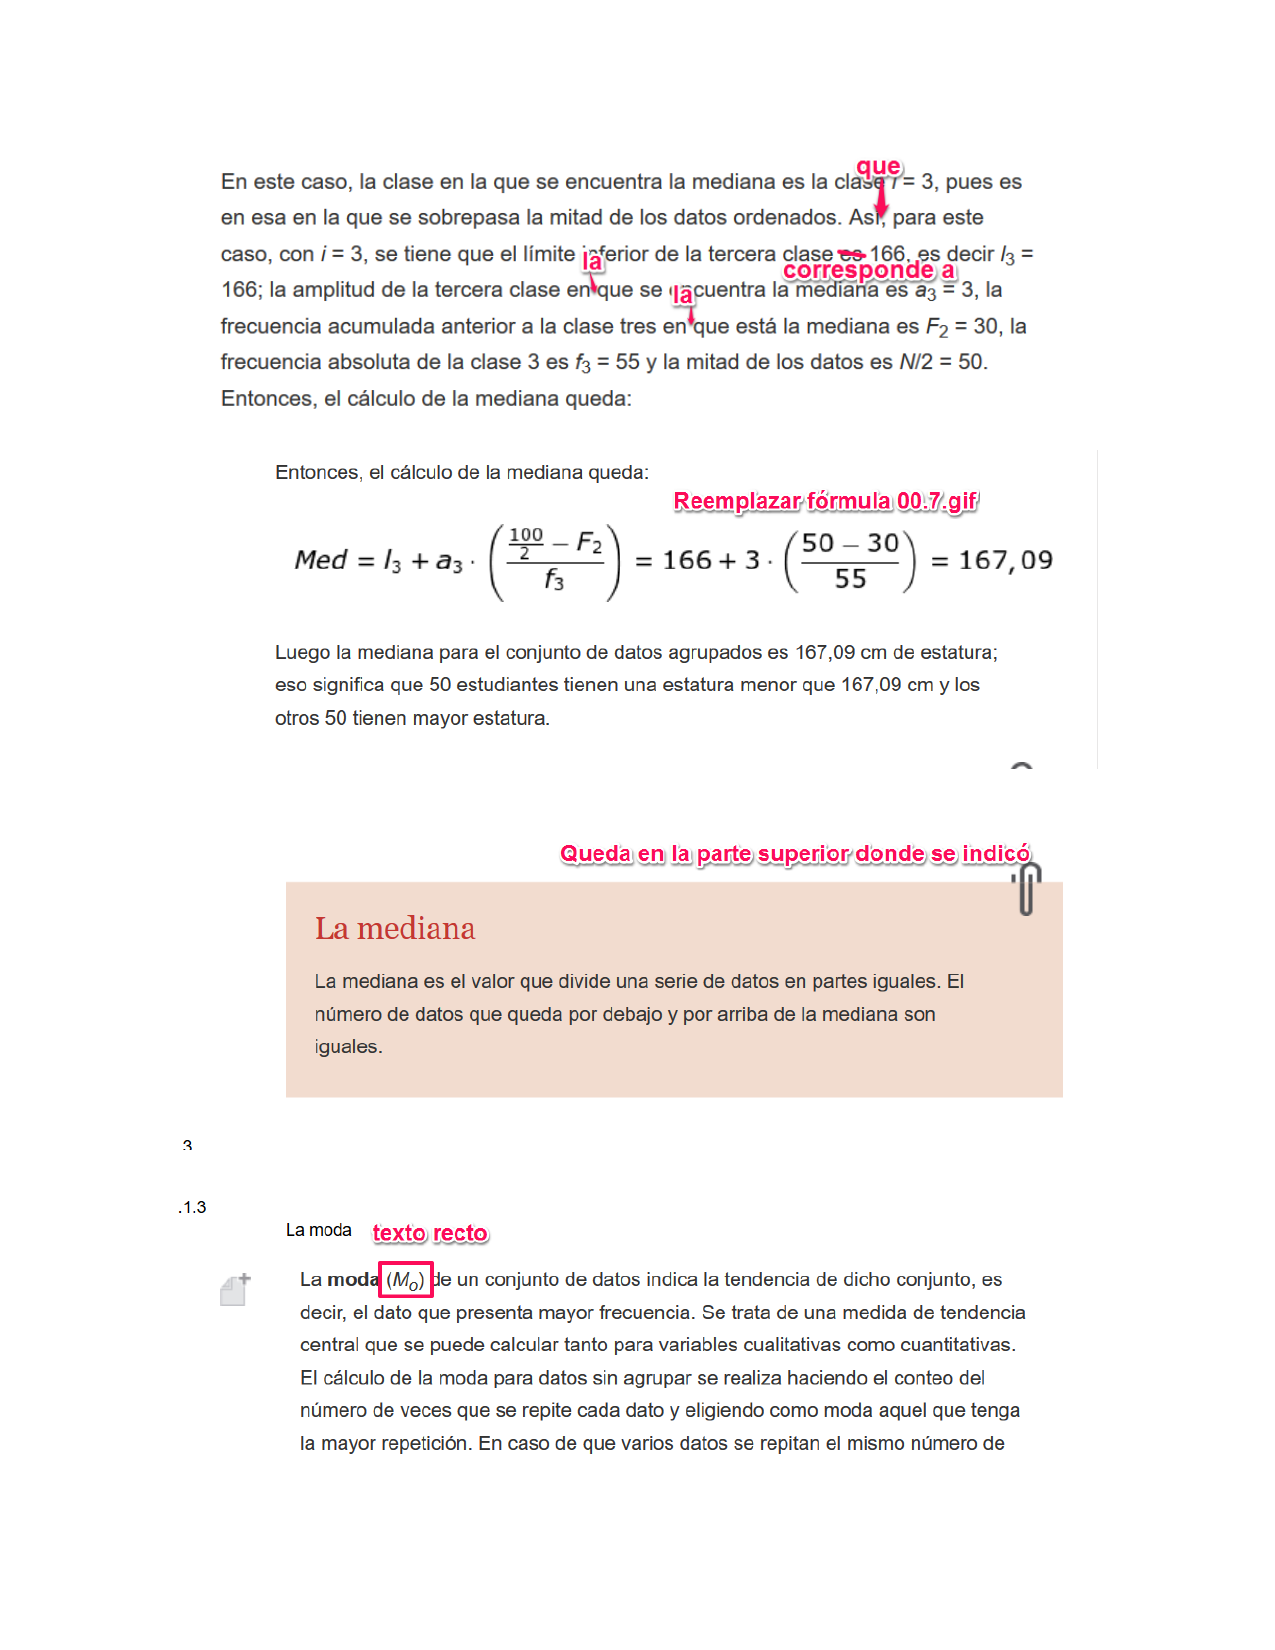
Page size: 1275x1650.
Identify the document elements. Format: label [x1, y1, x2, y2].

picture [177, 834, 1098, 1150]
picture [177, 450, 1098, 769]
picture [177, 147, 1098, 432]
picture [177, 1168, 1098, 1457]
